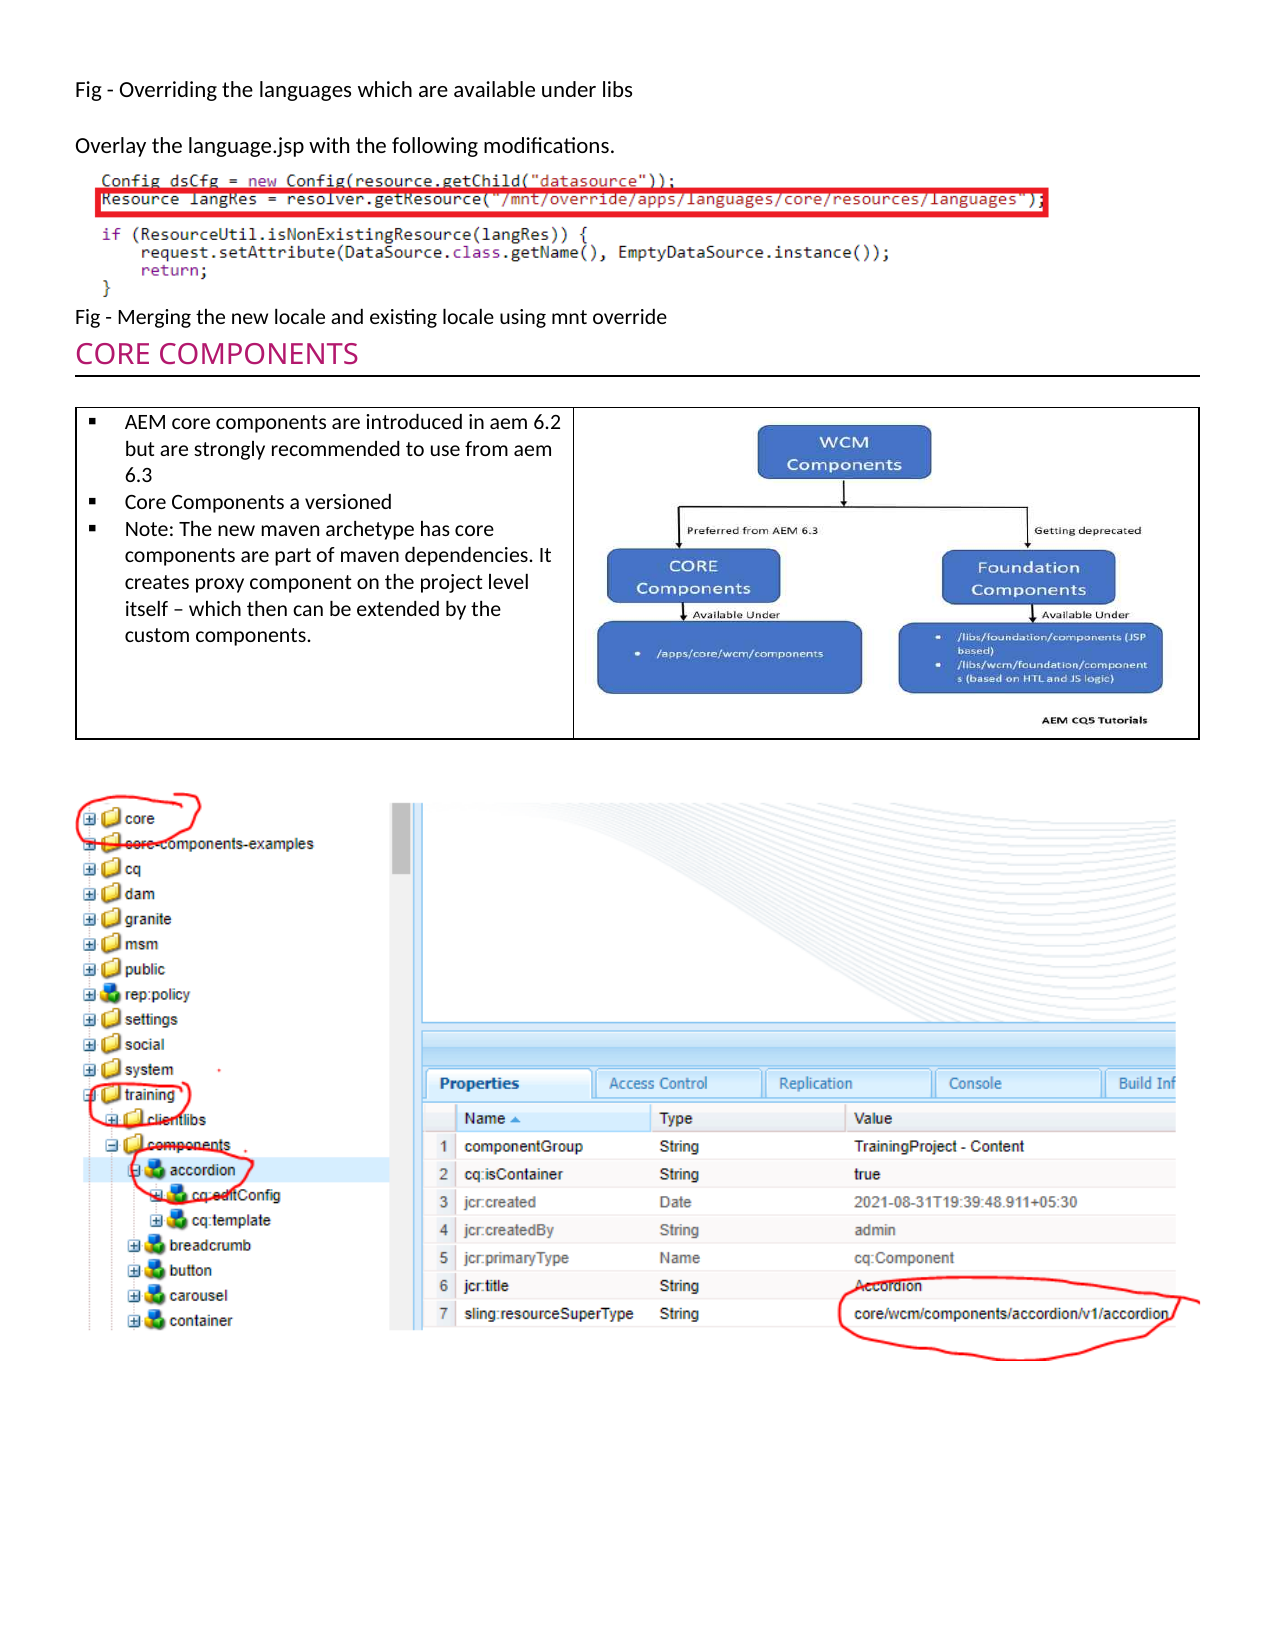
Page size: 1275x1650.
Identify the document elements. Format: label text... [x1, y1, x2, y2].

text Fig - Overriding the languages which are available under libs [75, 75, 1200, 131]
table_header [1182, 408, 1198, 738]
text Overlay the language.jsp with the following modifications. [75, 131, 1200, 159]
text Fig - Merging the new locale and existing locale using mnt override [75, 303, 1200, 329]
subtitle CORE COMPONENTS [75, 334, 1200, 375]
table_header AEM core components are introduced in aem 6.2 but are strongly recommended to use from aem 6.3 Core Components a versioned Note: The new maven archetype has core components are part of maven dependencies. It creates proxy component on the project level itself – which then can be extended by the custom components. [77, 408, 573, 738]
picture [75, 792, 1200, 1361]
picture [75, 159, 1050, 303]
table_header [574, 408, 584, 738]
picture [584, 408, 1182, 738]
